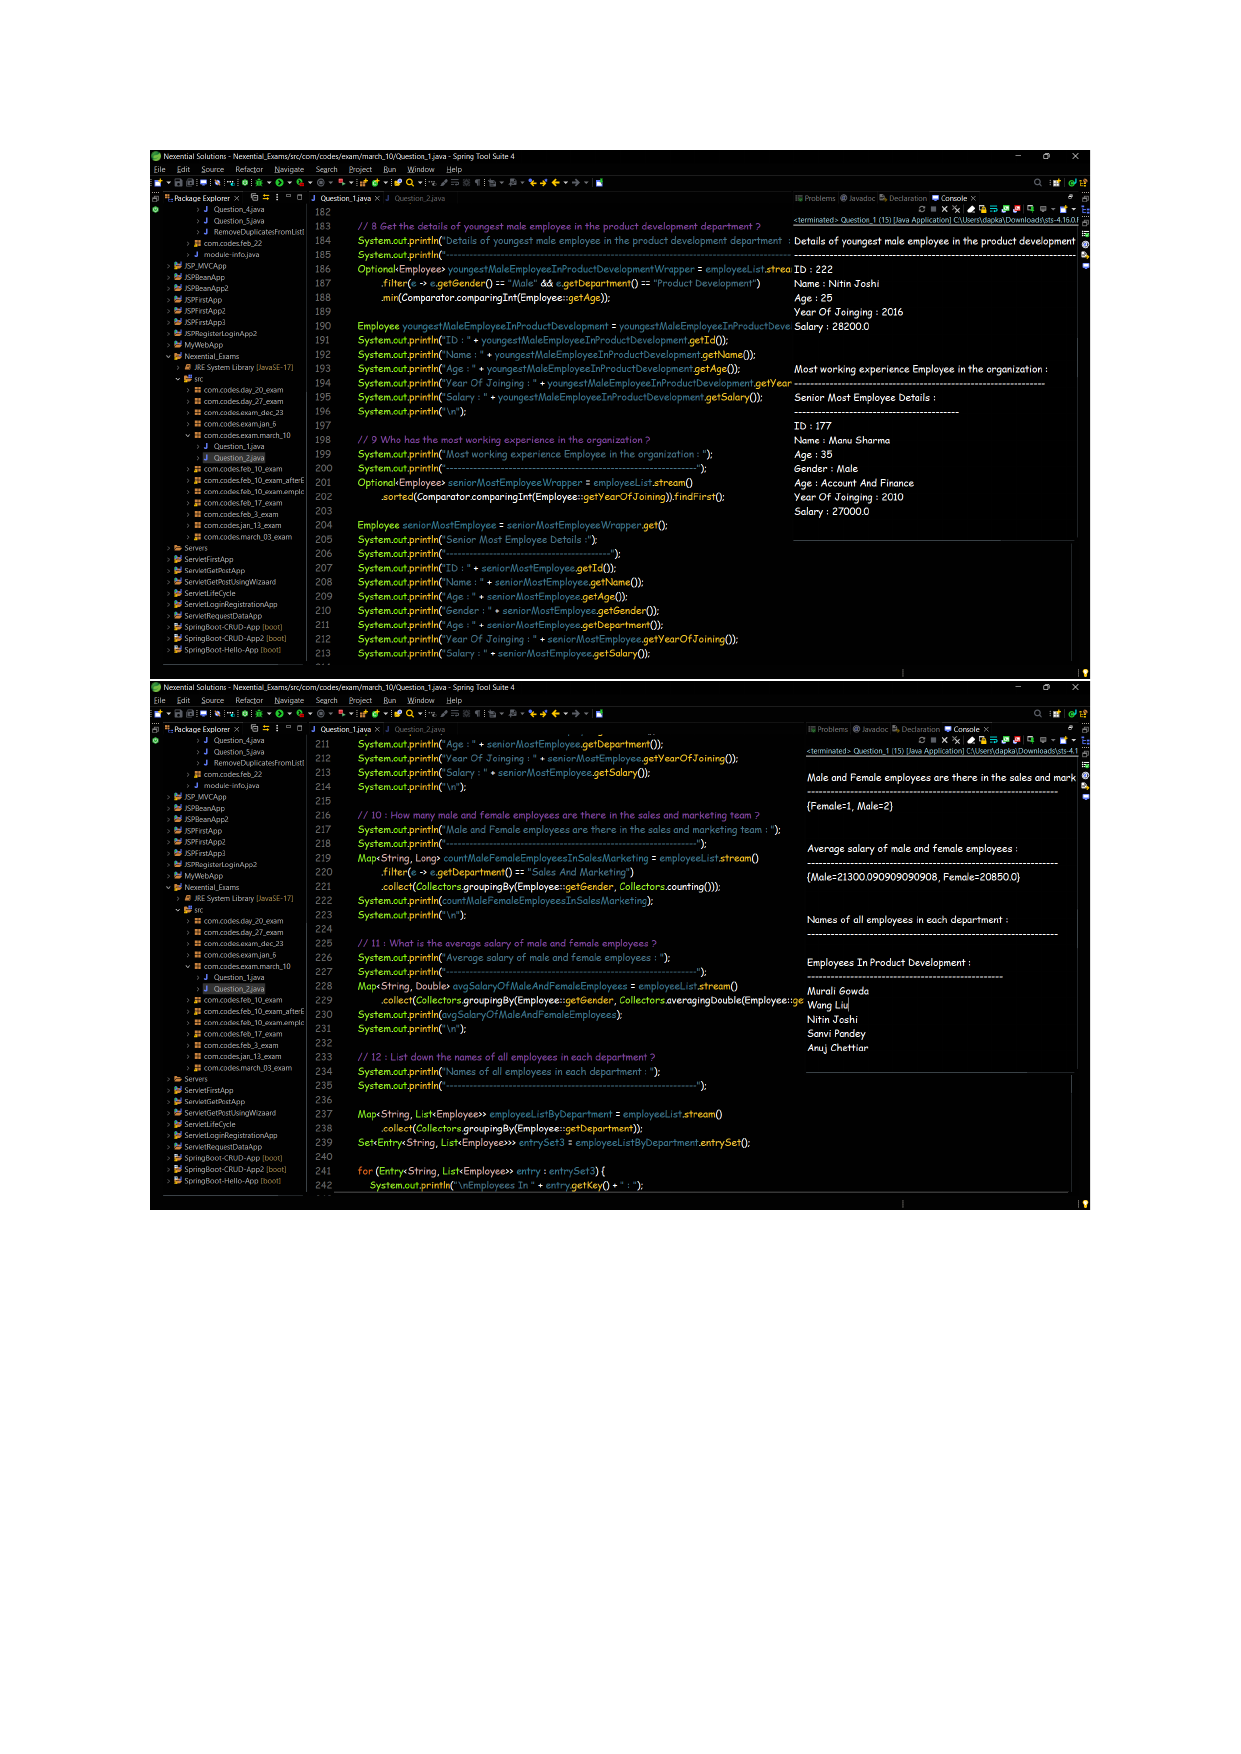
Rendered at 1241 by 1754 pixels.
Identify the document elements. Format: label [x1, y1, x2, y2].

picture [150, 681, 1091, 1210]
picture [150, 150, 1091, 679]
